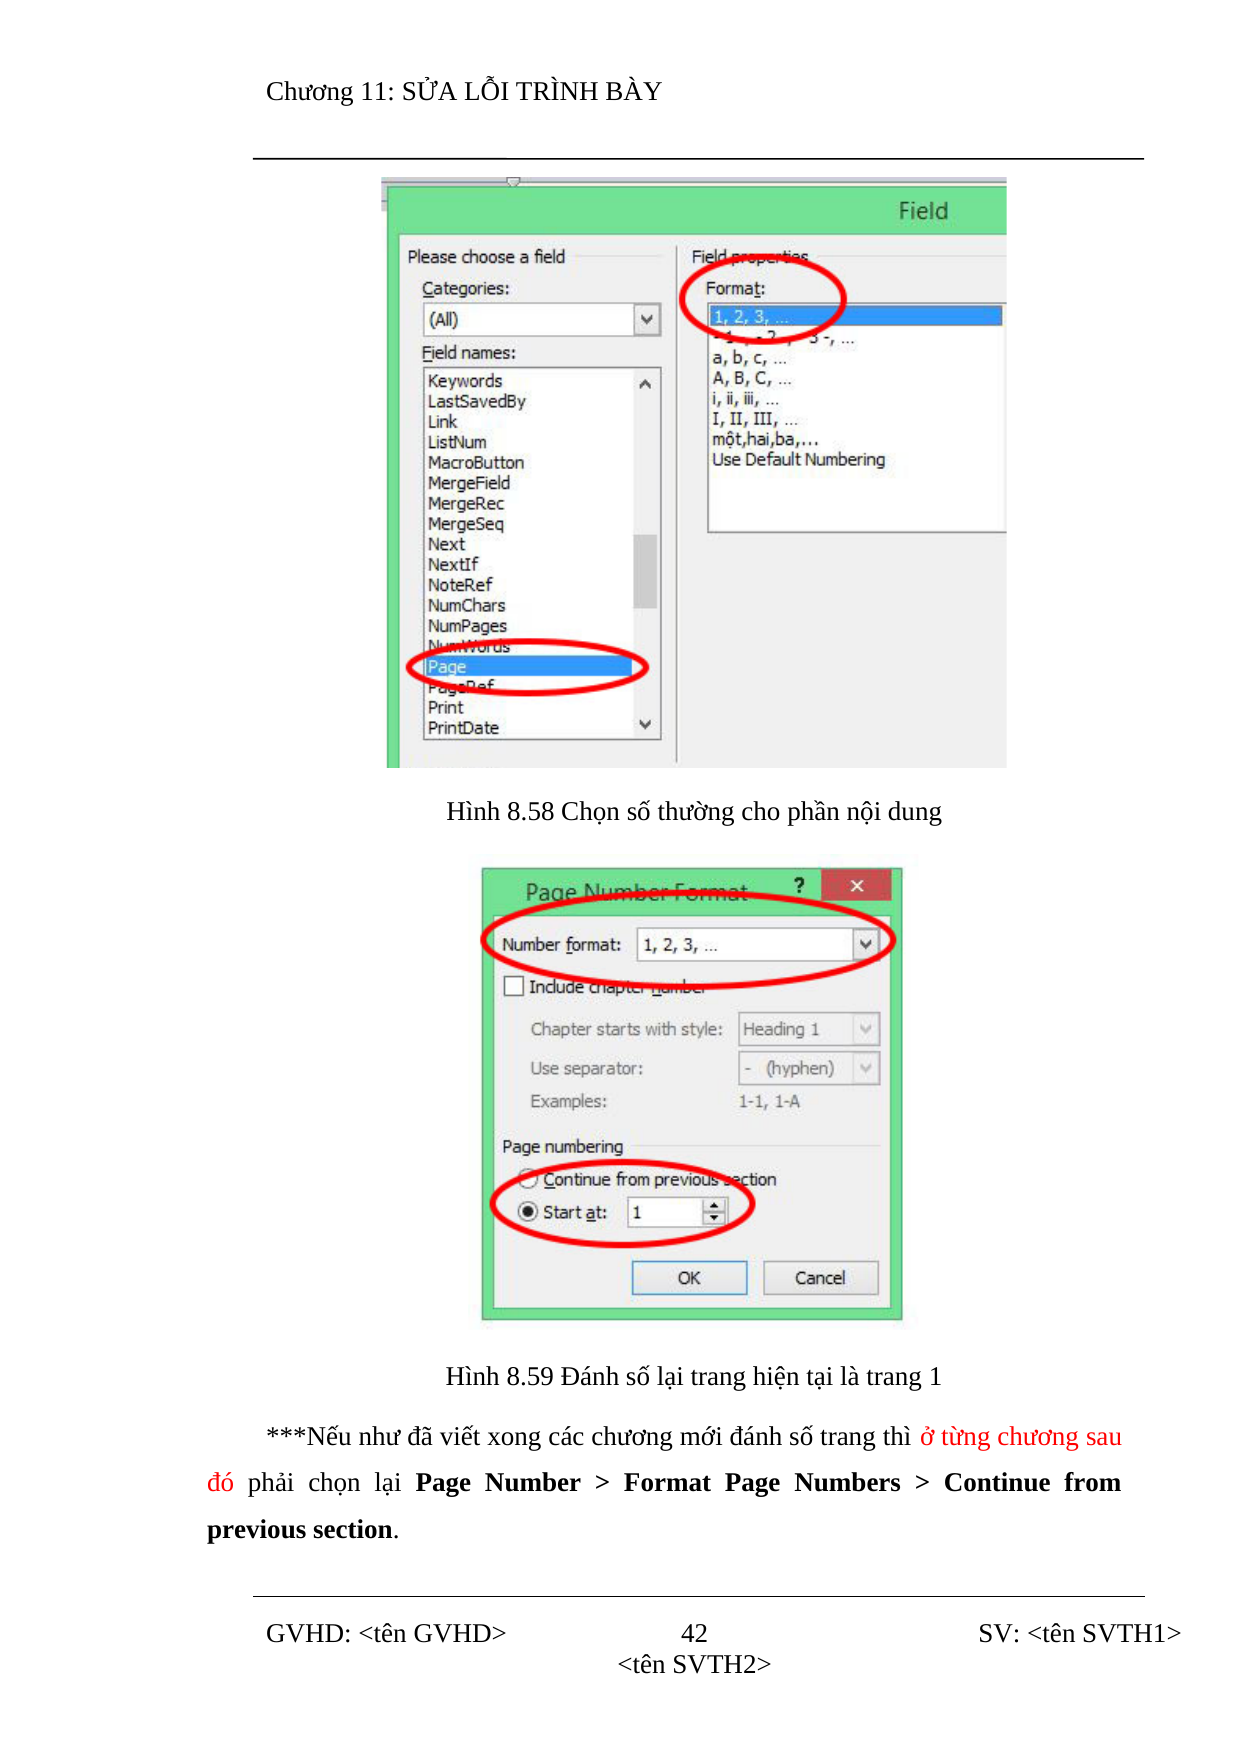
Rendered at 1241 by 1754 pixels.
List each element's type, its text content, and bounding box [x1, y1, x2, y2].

text ***Nếu như đã viết xong các chương mới đánh số trang thì ở từng chương sau đó phải chọn lại Page Number > Format Page Numbers > Continue from previous section. [207, 1420, 1122, 1544]
picture [381, 177, 1007, 768]
picture [468, 854, 920, 1333]
